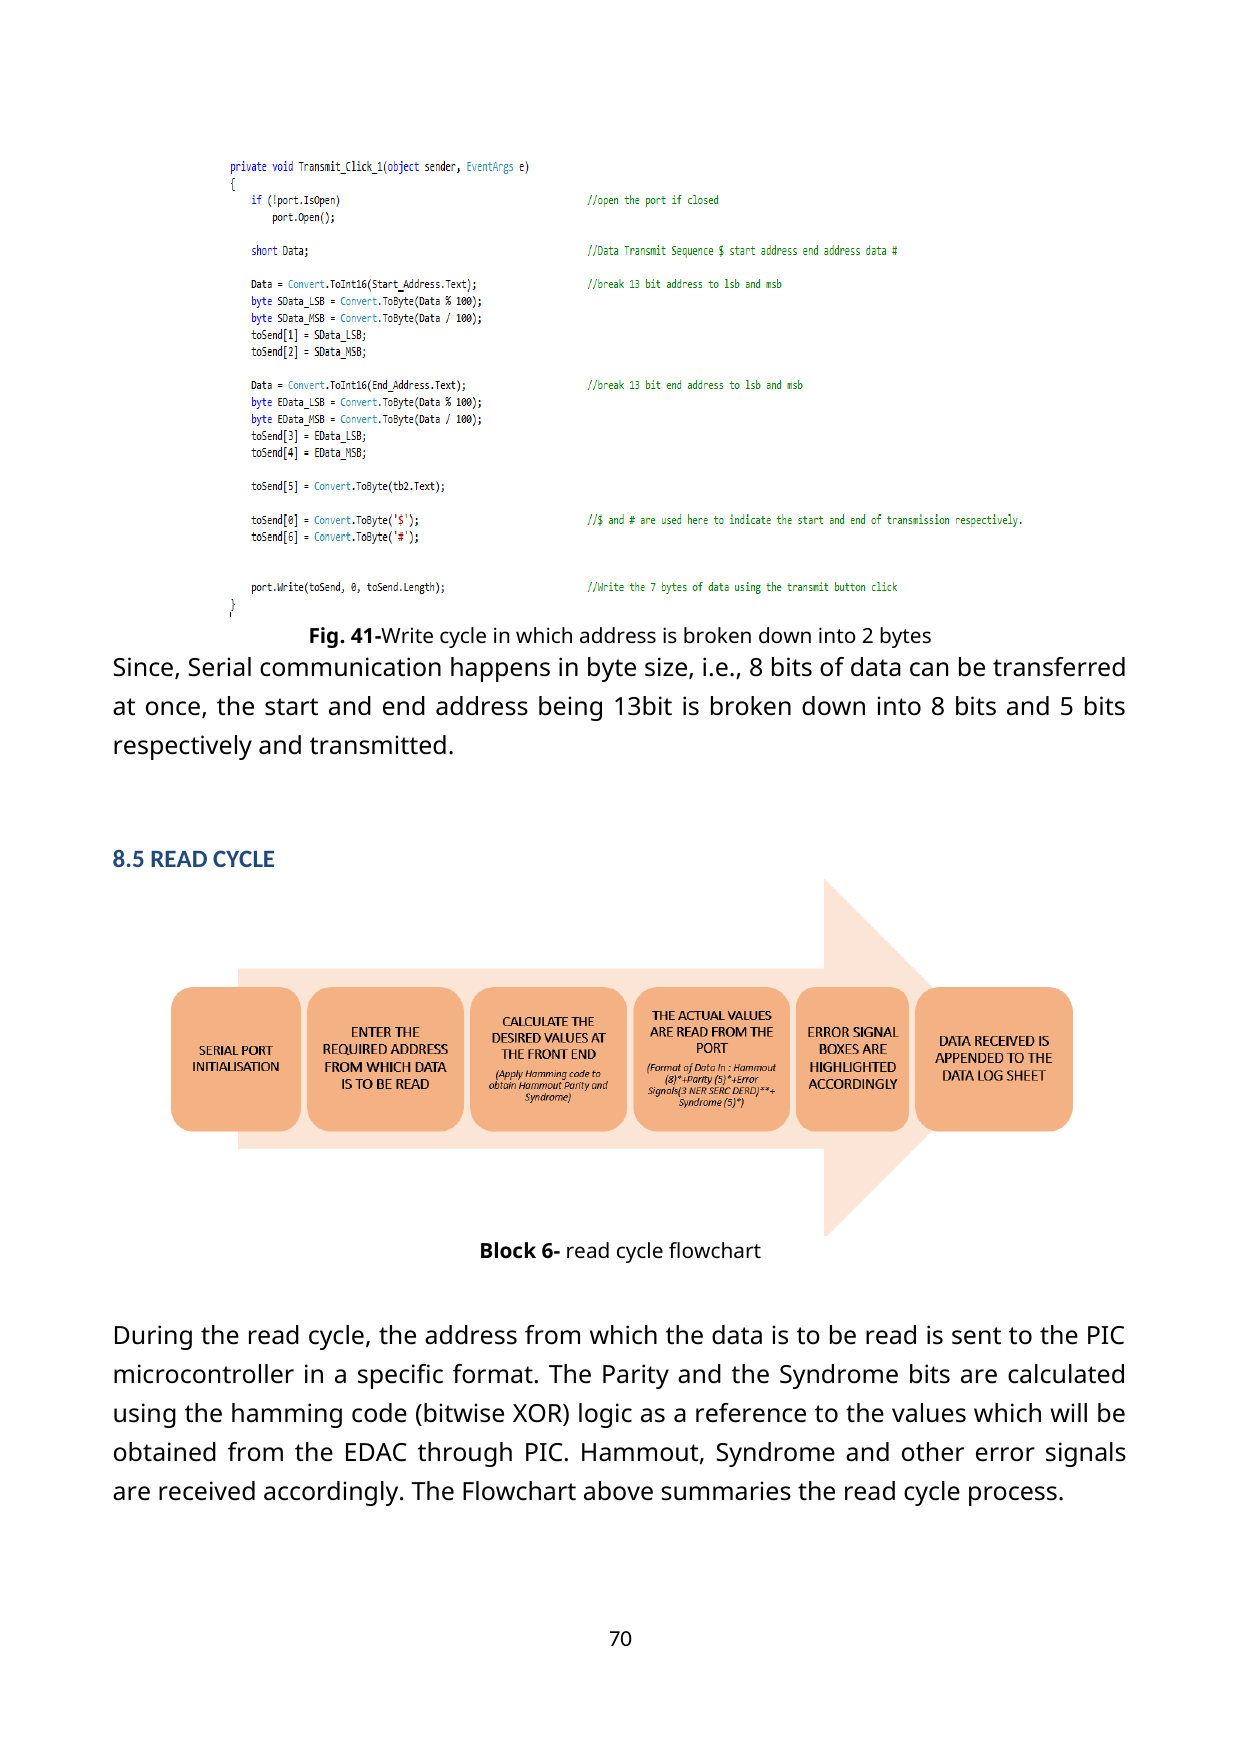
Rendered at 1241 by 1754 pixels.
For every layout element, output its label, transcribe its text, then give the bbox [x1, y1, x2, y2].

text During the read cycle, the address from which the data is to be read is sent to the PIC microcontroller in a specific format. The Parity and the Syndrome bits are calculated using the hamming code (bitwise XOR) logic as a reference to the values which will be obtained from the EDAC through PIC. Hammout, Syndrome and other error signals are received accordingly. The Flowchart above summaries the read cycle process. [112, 1317, 1128, 1508]
picture [199, 150, 1041, 617]
text Fig. 41-Write cycle in which address is broken down into 2 bytes [112, 621, 1128, 649]
text Since, Serial communication happens in byte size, i.e., 8 bits of data can be transferred at once, the start and end address being 13bit is broken down into 8 bits and 5 bits respectively and transmitted. [112, 649, 1128, 762]
subtitle 8.5 READ CYCLE [112, 844, 1128, 874]
picture [143, 878, 1097, 1236]
text Block 6- read cycle flowchart [112, 1236, 1128, 1264]
